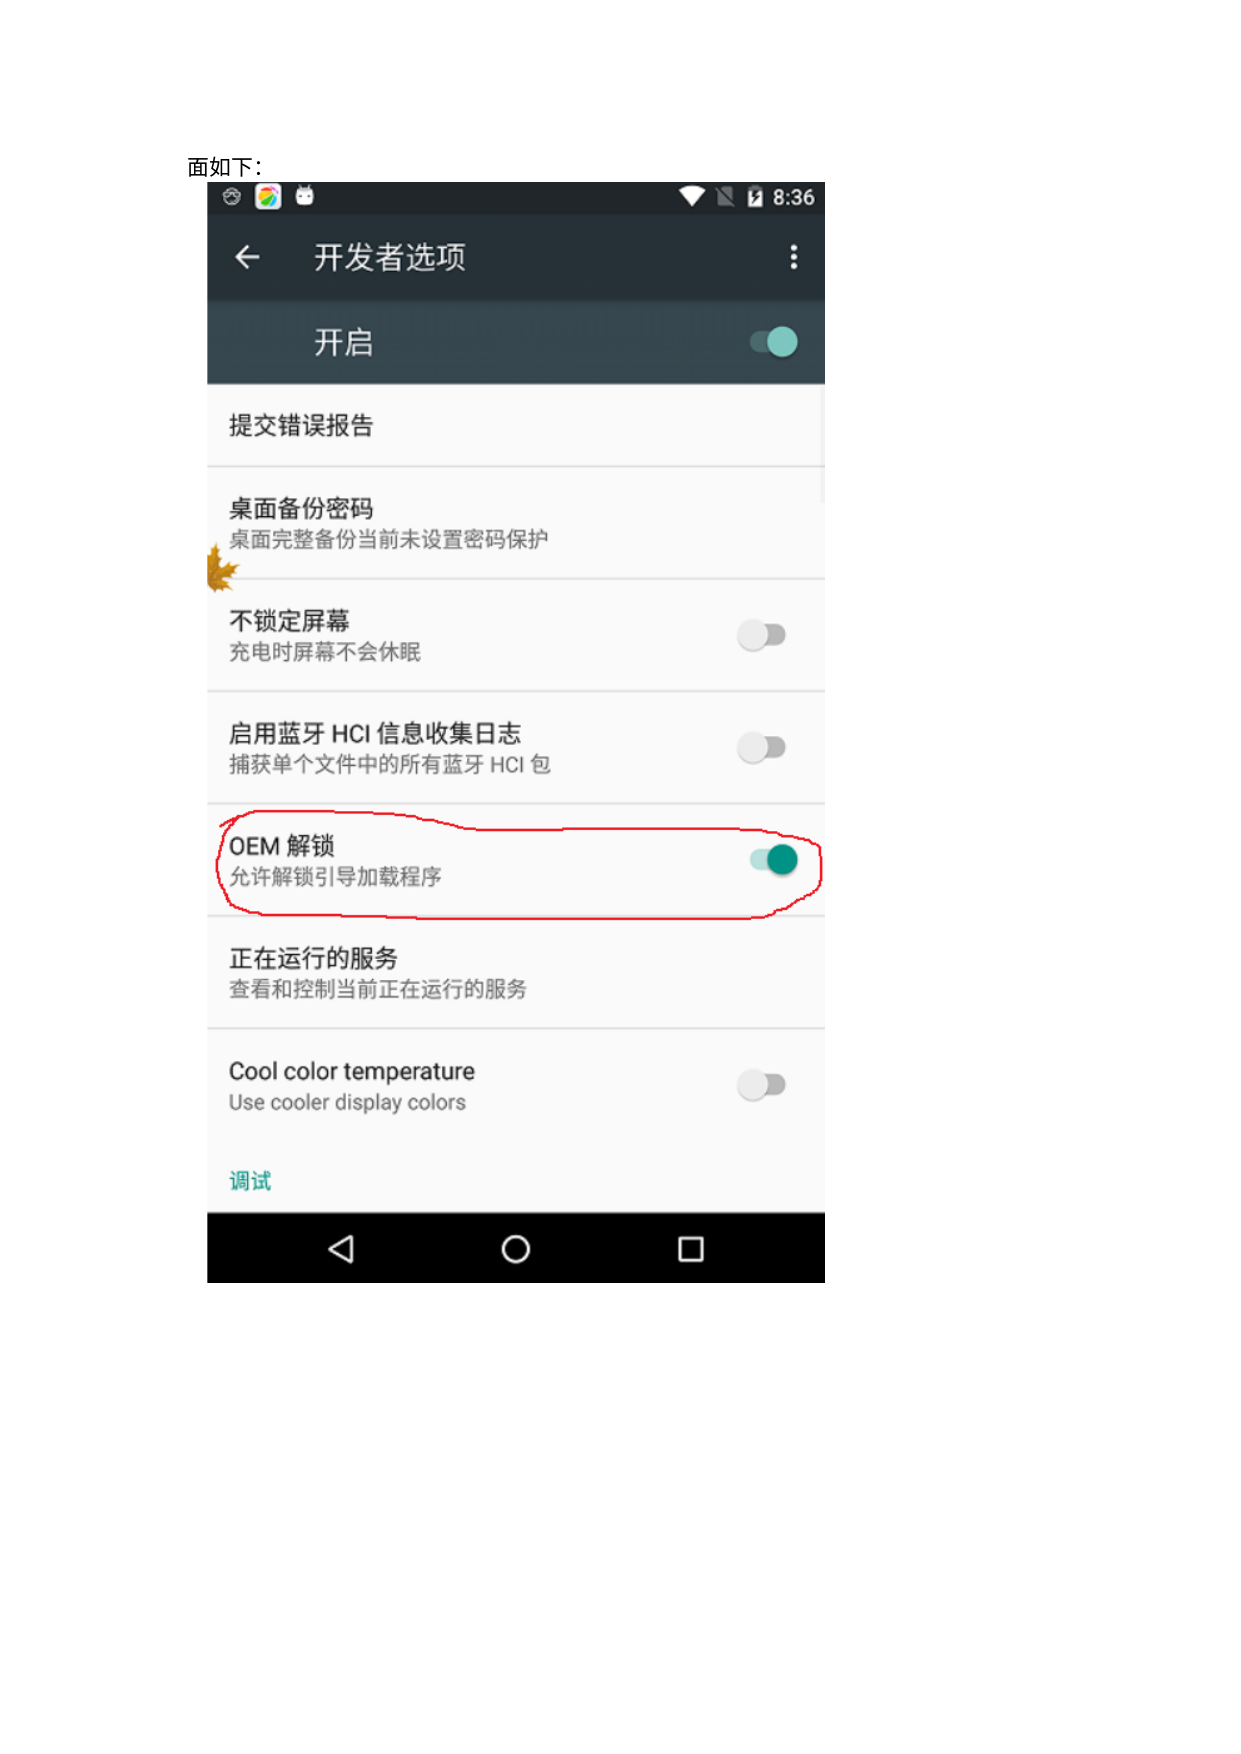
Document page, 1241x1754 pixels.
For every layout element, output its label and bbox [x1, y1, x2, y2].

text [187, 150, 1053, 1320]
picture [207, 182, 825, 1283]
